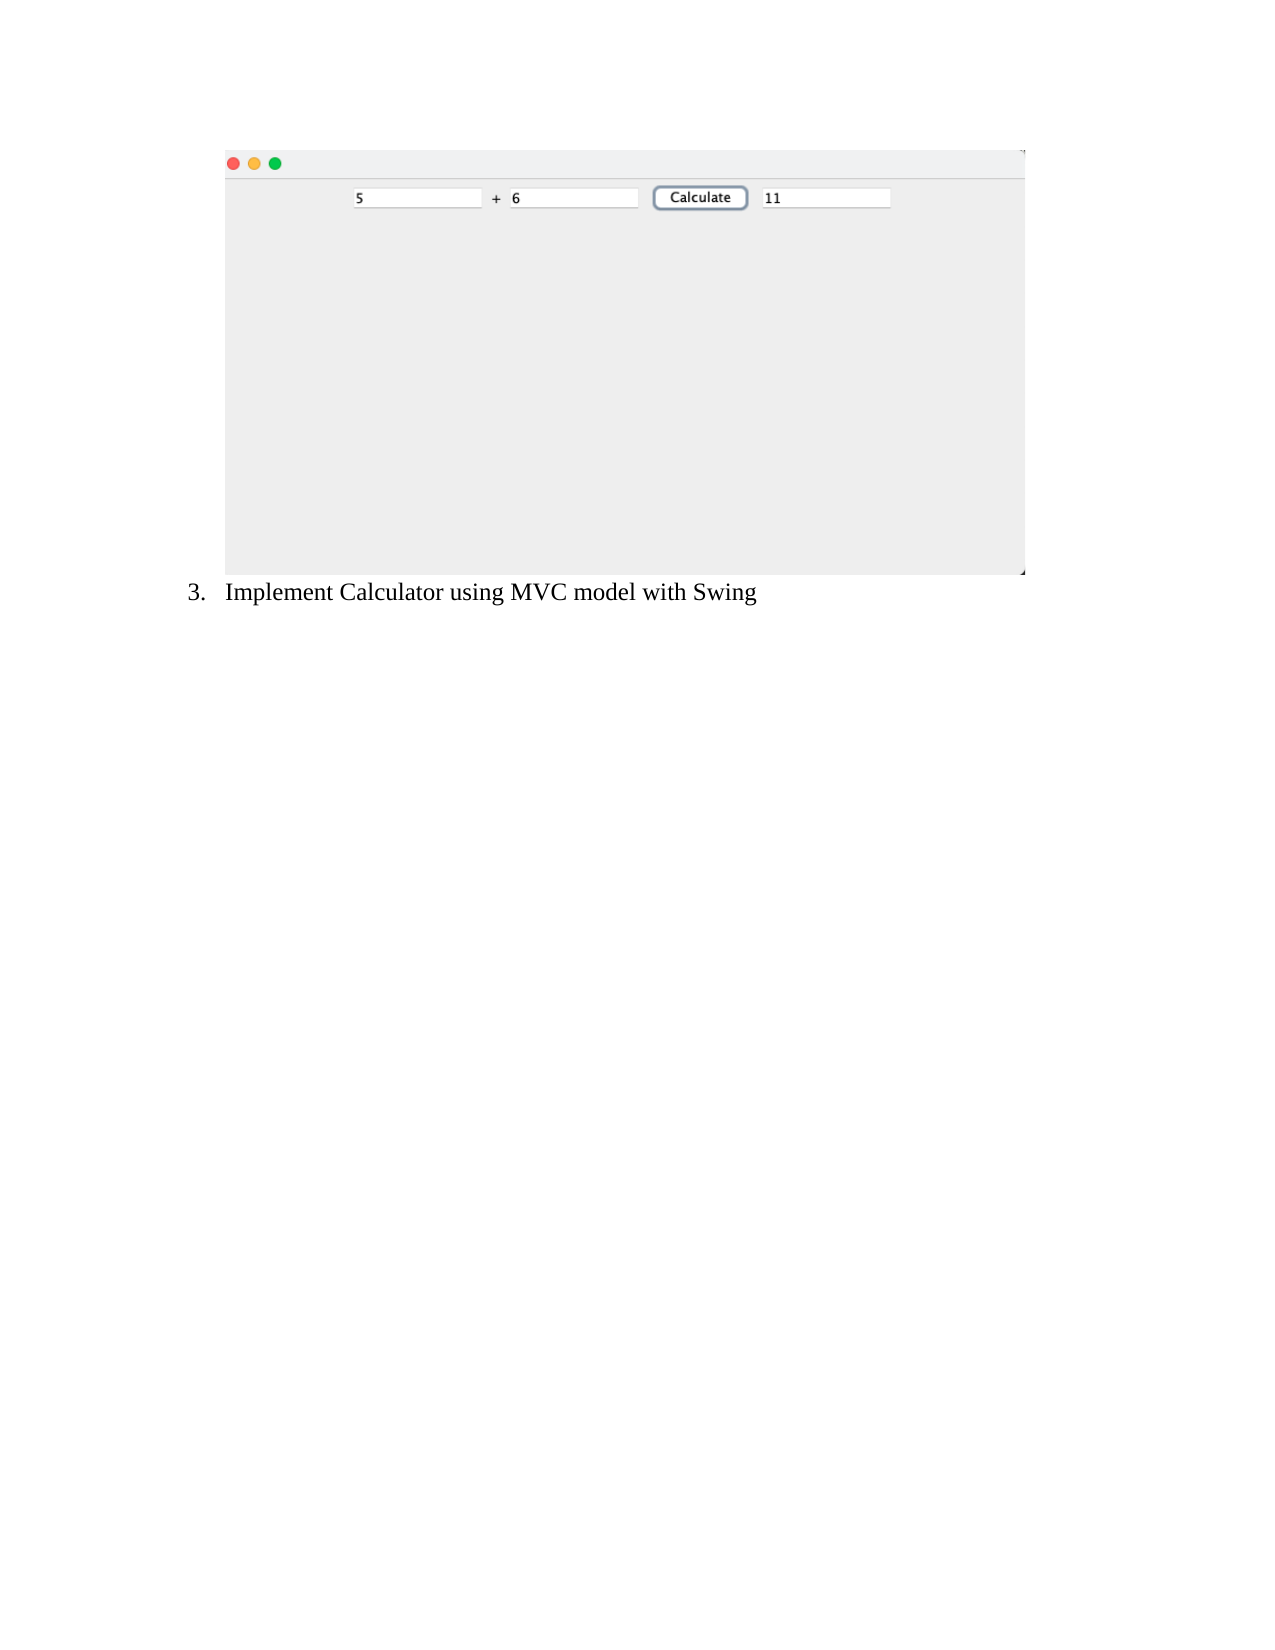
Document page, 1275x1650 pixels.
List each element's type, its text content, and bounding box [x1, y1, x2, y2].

picture [225, 150, 1025, 575]
list Implement Calculator using MVC model with Swing [187, 577, 1125, 606]
